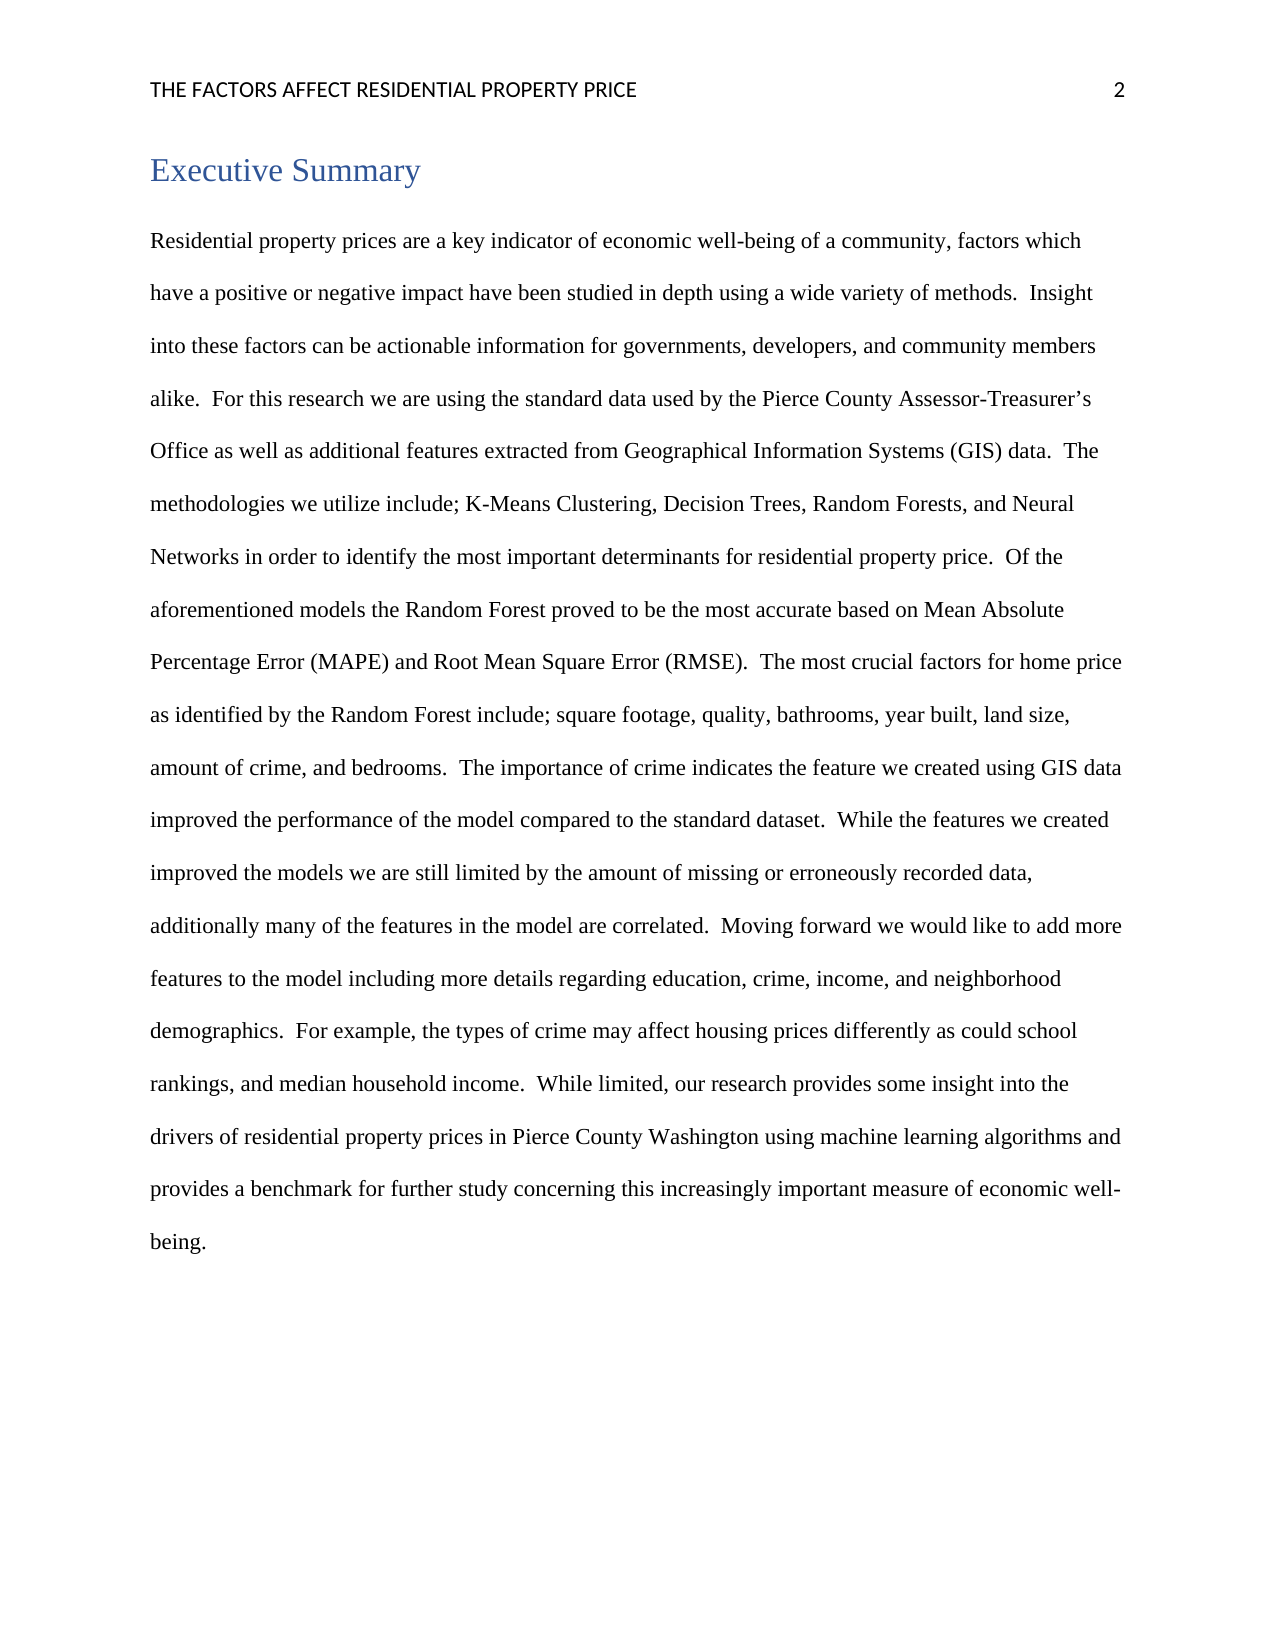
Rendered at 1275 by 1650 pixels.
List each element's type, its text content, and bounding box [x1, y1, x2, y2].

text Executive Summary [150, 150, 1125, 188]
text Residential property prices are a key indicator of economic well-being of a community, factors which have a positive or negative impact have been studied in depth using a wide variety of methods. Insight into these factors can be actionable information for governments, developers, and community members alike. For this research we are using the standard data used by the Pierce County Assessor-Treasurer’s Office as well as additional features extracted from Geographical Information Systems (GIS) data. The methodologies we utilize include; K-Means Clustering, Decision Trees, Random Forests, and Neural Networks in order to identify the most important determinants for residential property price. Of the aforementioned models the Random Forest proved to be the most accurate based on Mean Absolute Percentage Error (MAPE) and Root Mean Square Error (RMSE). The most crucial factors for home price as identified by the Random Forest include; square footage, quality, bathrooms, year built, land size, amount of crime, and bedrooms. The importance of crime indicates the feature we created using GIS data improved the performance of the model compared to the standard dataset. While the features we created improved the models we are still limited by the amount of missing or erroneously recorded data, additionally many of the features in the model are correlated. Moving forward we would like to add more features to the model including more details regarding education, crime, income, and neighborhood demographics. For example, the types of crime may affect housing prices differently as could school rankings, and median household income. While limited, our research provides some insight into the drivers of residential property prices in Pierce County Washington using machine learning algorithms and provides a benchmark for further study concerning this increasingly important measure of economic well-being. [150, 227, 1125, 1254]
